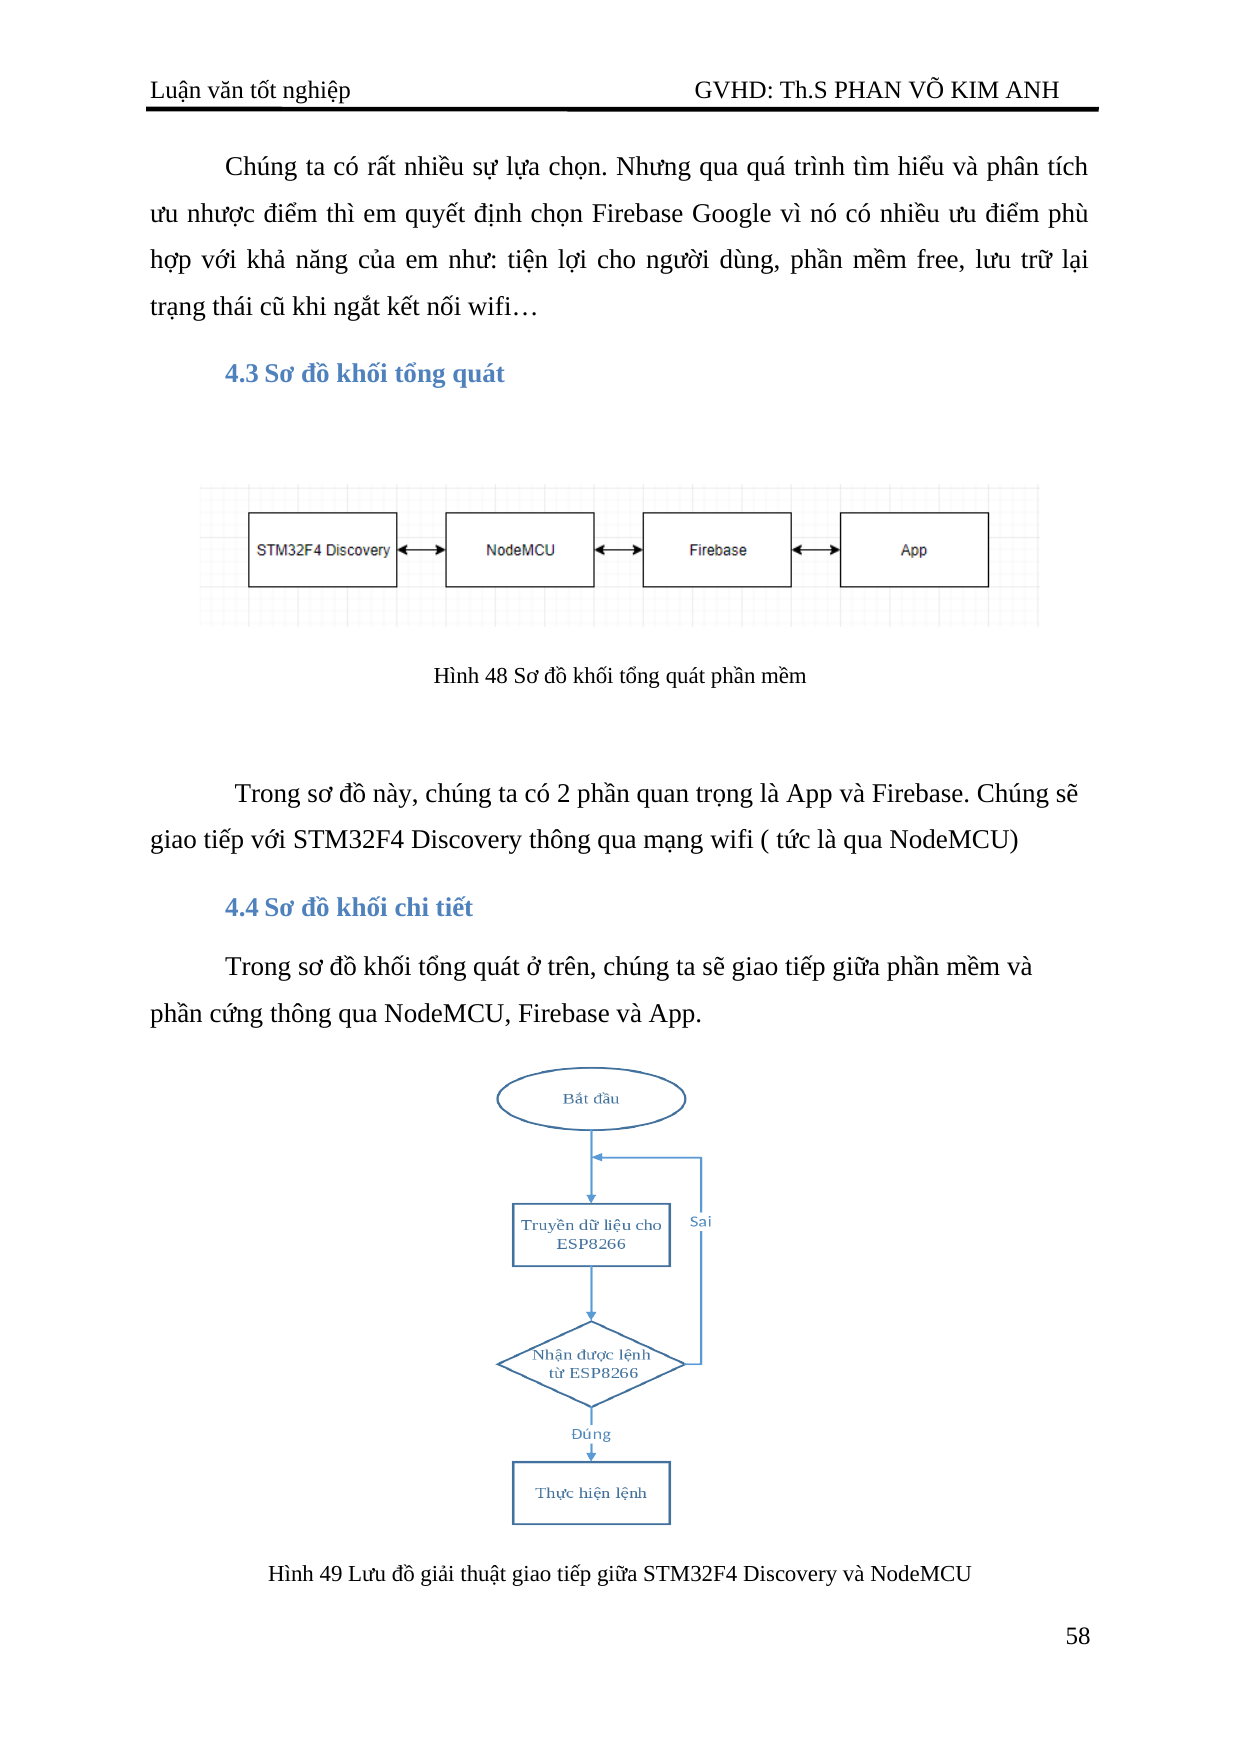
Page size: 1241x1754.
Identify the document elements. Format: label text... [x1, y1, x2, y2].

text Trong sơ đồ khối tổng quát ở trên, chúng ta sẽ giao tiếp giữa phần mềm và phần cứng thông qua NodeMCU, Firebase và App. [150, 950, 1090, 1028]
subtitle Sơ đồ khối tổng quát [225, 357, 1090, 389]
subtitle Sơ đồ khối chi tiết [225, 891, 1090, 922]
text Hình 4-1 Sơ đồ khối tổng quát phần mềm [150, 662, 1090, 688]
picture [199, 484, 1041, 627]
text Trong sơ đồ này, chúng ta có 2 phần quan trọng là App và Firebase. Chúng sẽ giao tiếp với STM32F4 Discovery thông qua mạng wifi ( tức là qua NodeMCU) [150, 777, 1090, 854]
text Hình 4-2 Lưu đồ giải thuật giao tiếp giữa STM32F4 Discovery và NodeMCU [150, 1560, 1090, 1587]
text Chúng ta có rất nhiều sự lựa chọn. Nhưng qua quá trình tìm hiểu và phân tích ưu nhược điểm thì em quyết định chọn Firebase Google vì nó có nhiều ưu điểm phù hợp với khả năng của em như: tiện lợi cho người dùng, phần mềm free, lưu trữ lại trạng thái cũ khi ngắt kết nối wifi… [150, 150, 1090, 321]
